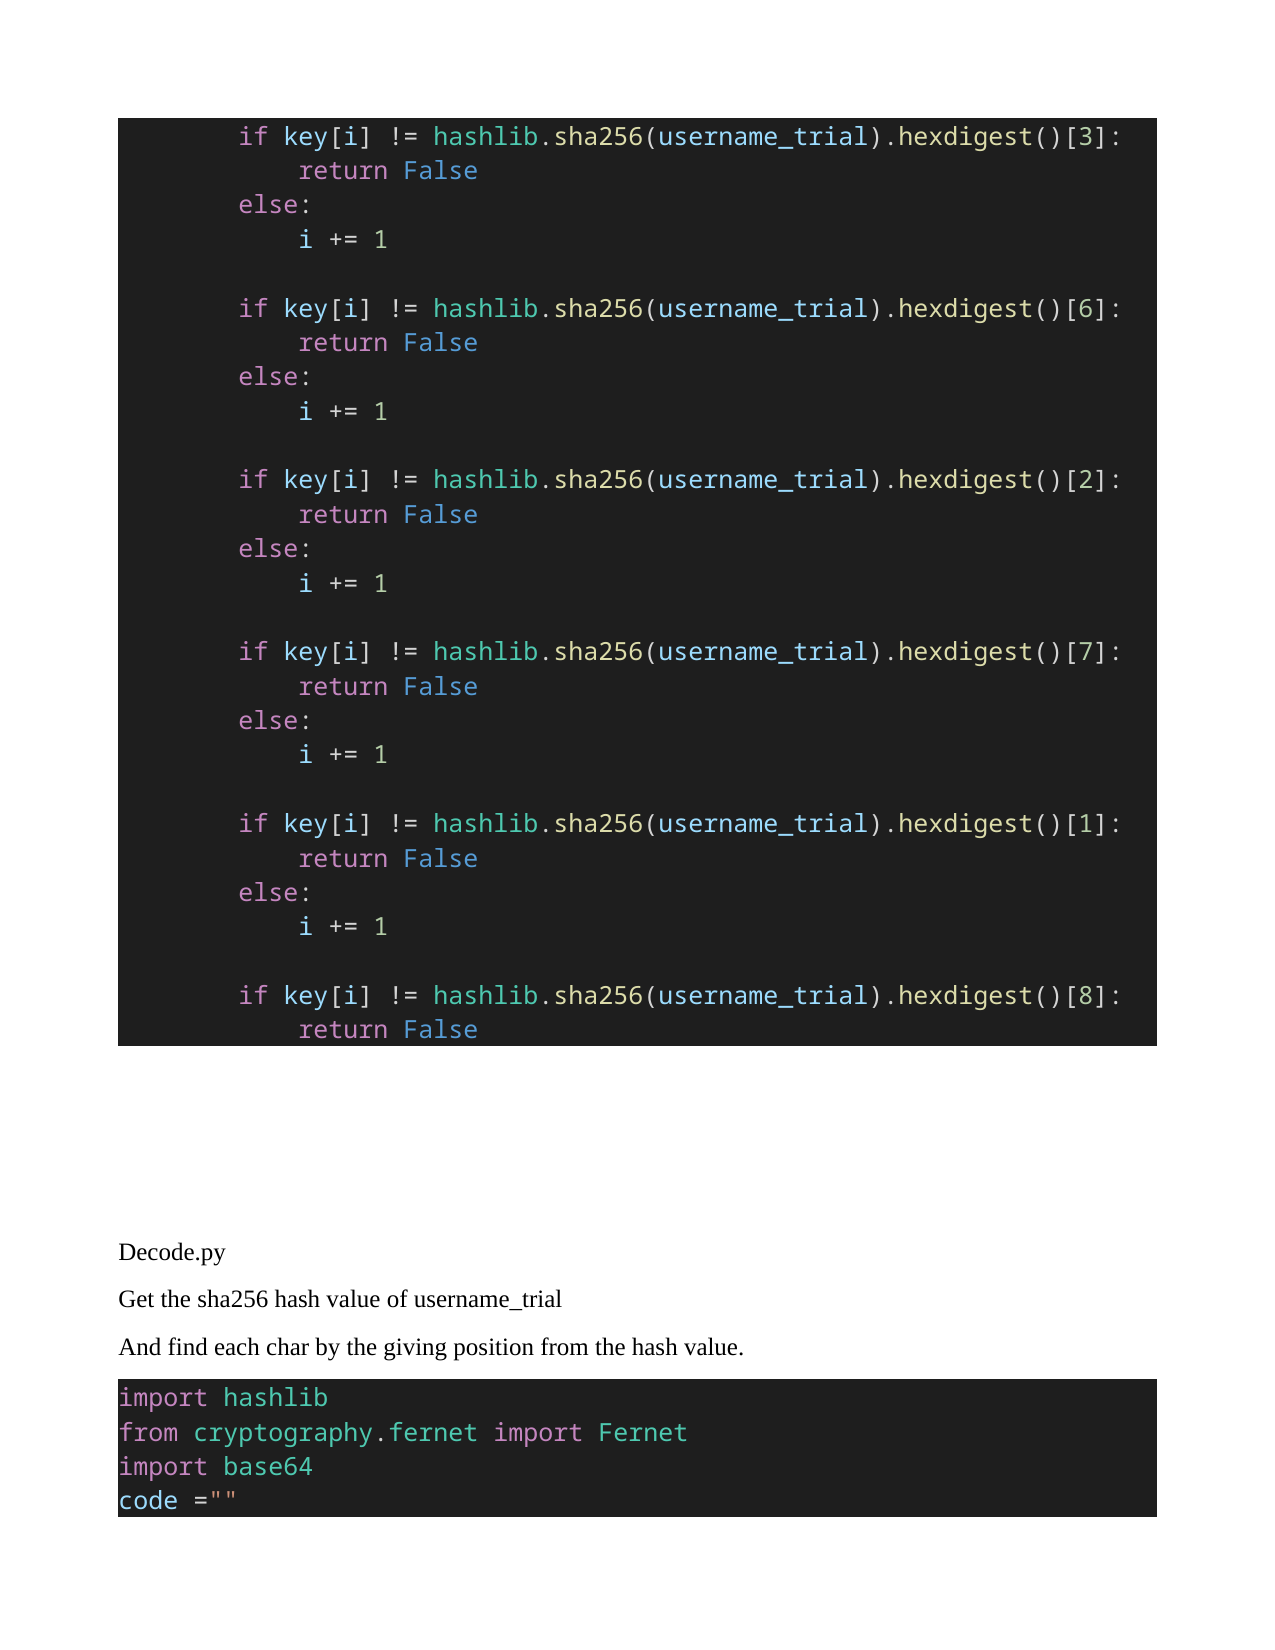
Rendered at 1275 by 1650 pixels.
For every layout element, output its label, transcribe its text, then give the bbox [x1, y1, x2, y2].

text else: [118, 702, 1157, 737]
text i += 1 [118, 393, 1157, 427]
text i += 1 [118, 565, 1157, 599]
text Get the sha256 hash value of username_trial [118, 1284, 1157, 1313]
text return False [118, 668, 1157, 702]
text return False [118, 324, 1157, 359]
text import base64 [118, 1448, 1157, 1483]
text from cryptography.fernet import Fernet [118, 1414, 1157, 1448]
text else: [118, 359, 1157, 393]
text else: [118, 531, 1157, 565]
text code ="" [118, 1483, 1157, 1517]
text if key[i] != hashlib.sha256(username_trial).hexdigest()[8]: [118, 977, 1157, 1012]
text if key[i] != hashlib.sha256(username_trial).hexdigest()[3]: [118, 118, 1157, 152]
text And find each char by the giving position from the hash value. [118, 1332, 1157, 1361]
text return False [118, 496, 1157, 531]
text return False [118, 152, 1157, 187]
text if key[i] != hashlib.sha256(username_trial).hexdigest()[2]: [118, 462, 1157, 496]
text else: [118, 874, 1157, 909]
text return False [118, 840, 1157, 874]
text i += 1 [118, 221, 1157, 256]
text return False [118, 1012, 1157, 1046]
text i += 1 [118, 909, 1157, 943]
text else: [118, 187, 1157, 221]
text if key[i] != hashlib.sha256(username_trial).hexdigest()[6]: [118, 290, 1157, 324]
text i += 1 [118, 737, 1157, 771]
text import hashlib [118, 1379, 1157, 1414]
text if key[i] != hashlib.sha256(username_trial).hexdigest()[1]: [118, 806, 1157, 840]
text Decode.py [118, 1237, 1157, 1265]
text if key[i] != hashlib.sha256(username_trial).hexdigest()[7]: [118, 634, 1157, 668]
